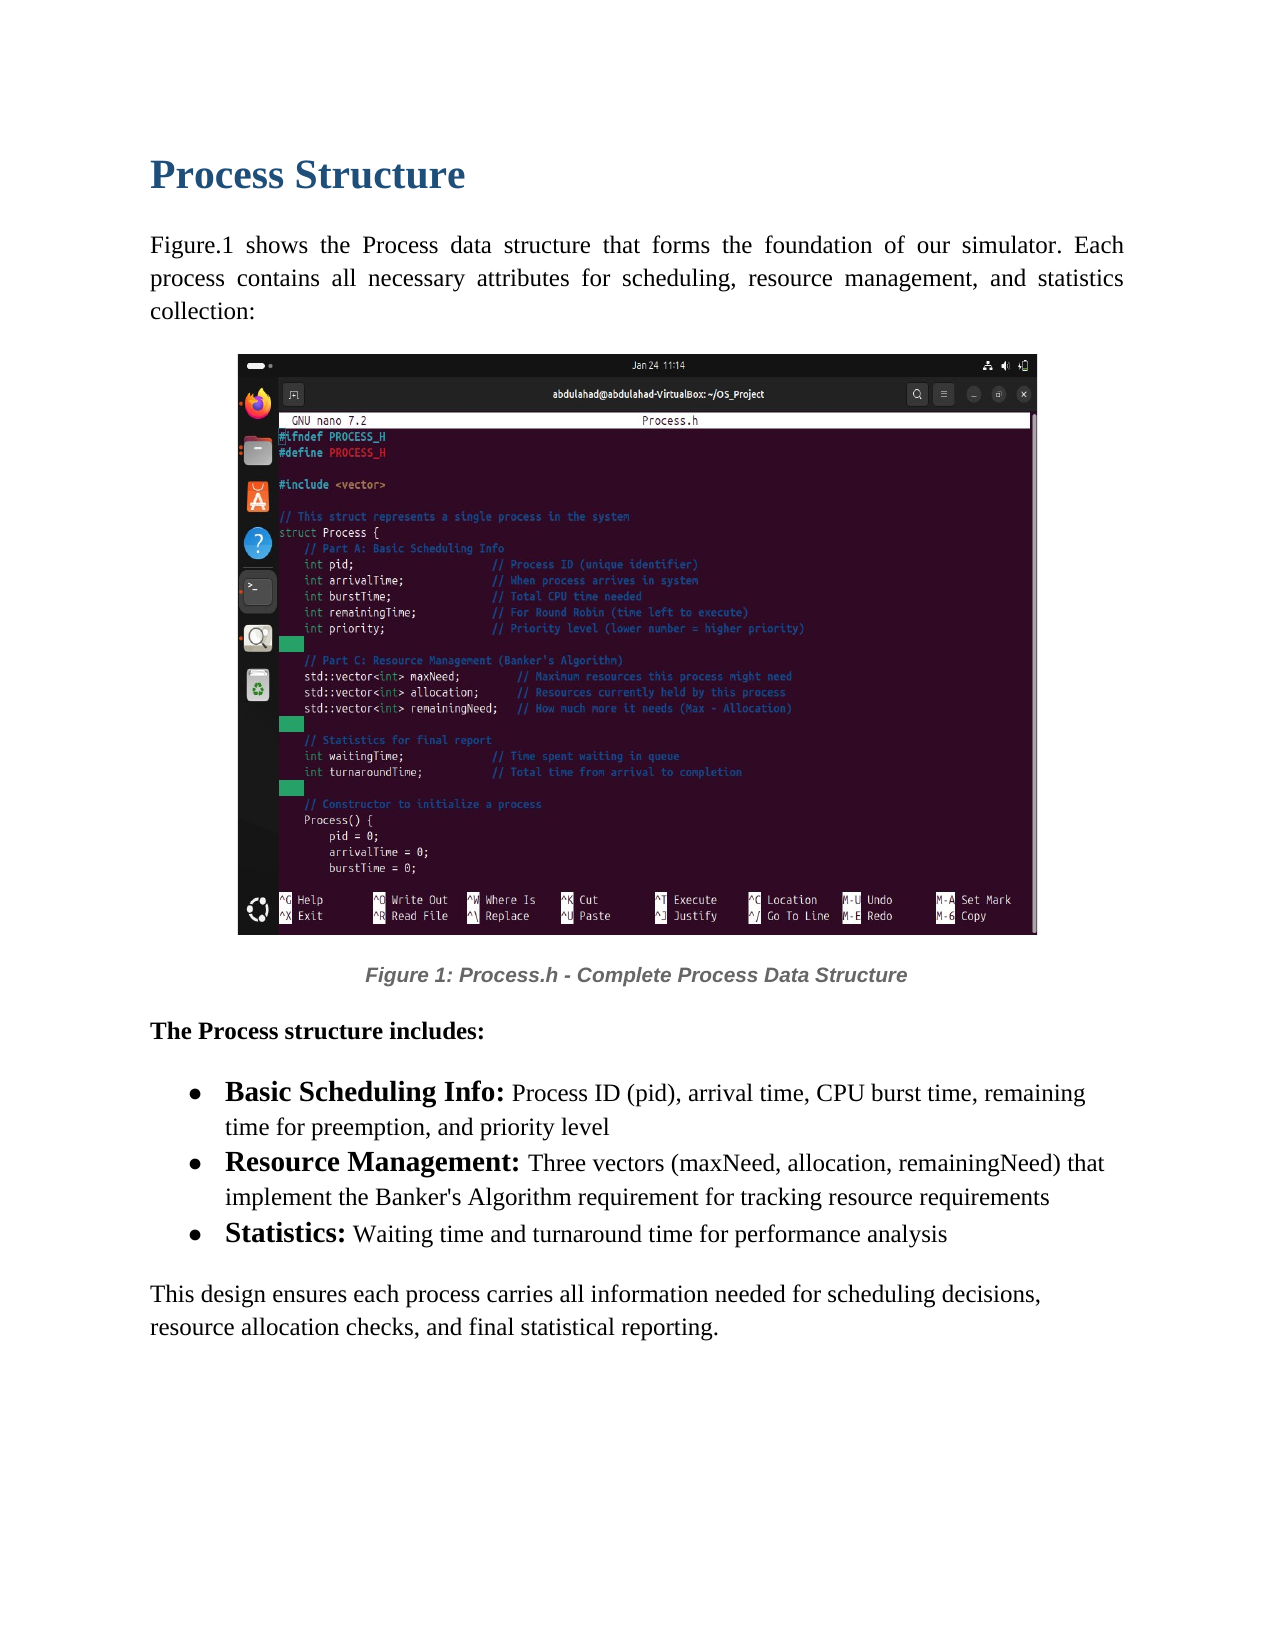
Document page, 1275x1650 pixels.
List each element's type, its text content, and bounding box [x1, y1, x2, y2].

list Statistics: Waiting time and turnaround time for performance analysis [187, 1215, 1125, 1249]
text Figure 1: Process.h - Complete Process Data Structure [150, 963, 1125, 987]
list Resource Management: Three vectors (maxNeed, allocation, remainingNeed) that implement the Banker's Algorithm requirement for tracking resource requirements [187, 1144, 1125, 1211]
text The Process structure includes: [150, 1016, 1125, 1044]
text Figure.1 shows the Process data structure that forms the foundation of our simulator. Each process contains all necessary attributes for scheduling, resource management, and statistics collection: [150, 230, 1125, 325]
text Process Structure [150, 150, 1125, 198]
list Basic Scheduling Info: Process ID (pid), arrival time, CPU burst time, remaining time for preemption, and priority level [187, 1074, 1125, 1140]
text This design ensures each process carries all information needed for scheduling decisions, resource allocation checks, and final statistical reporting. [150, 1279, 1125, 1341]
picture [237, 354, 1038, 935]
